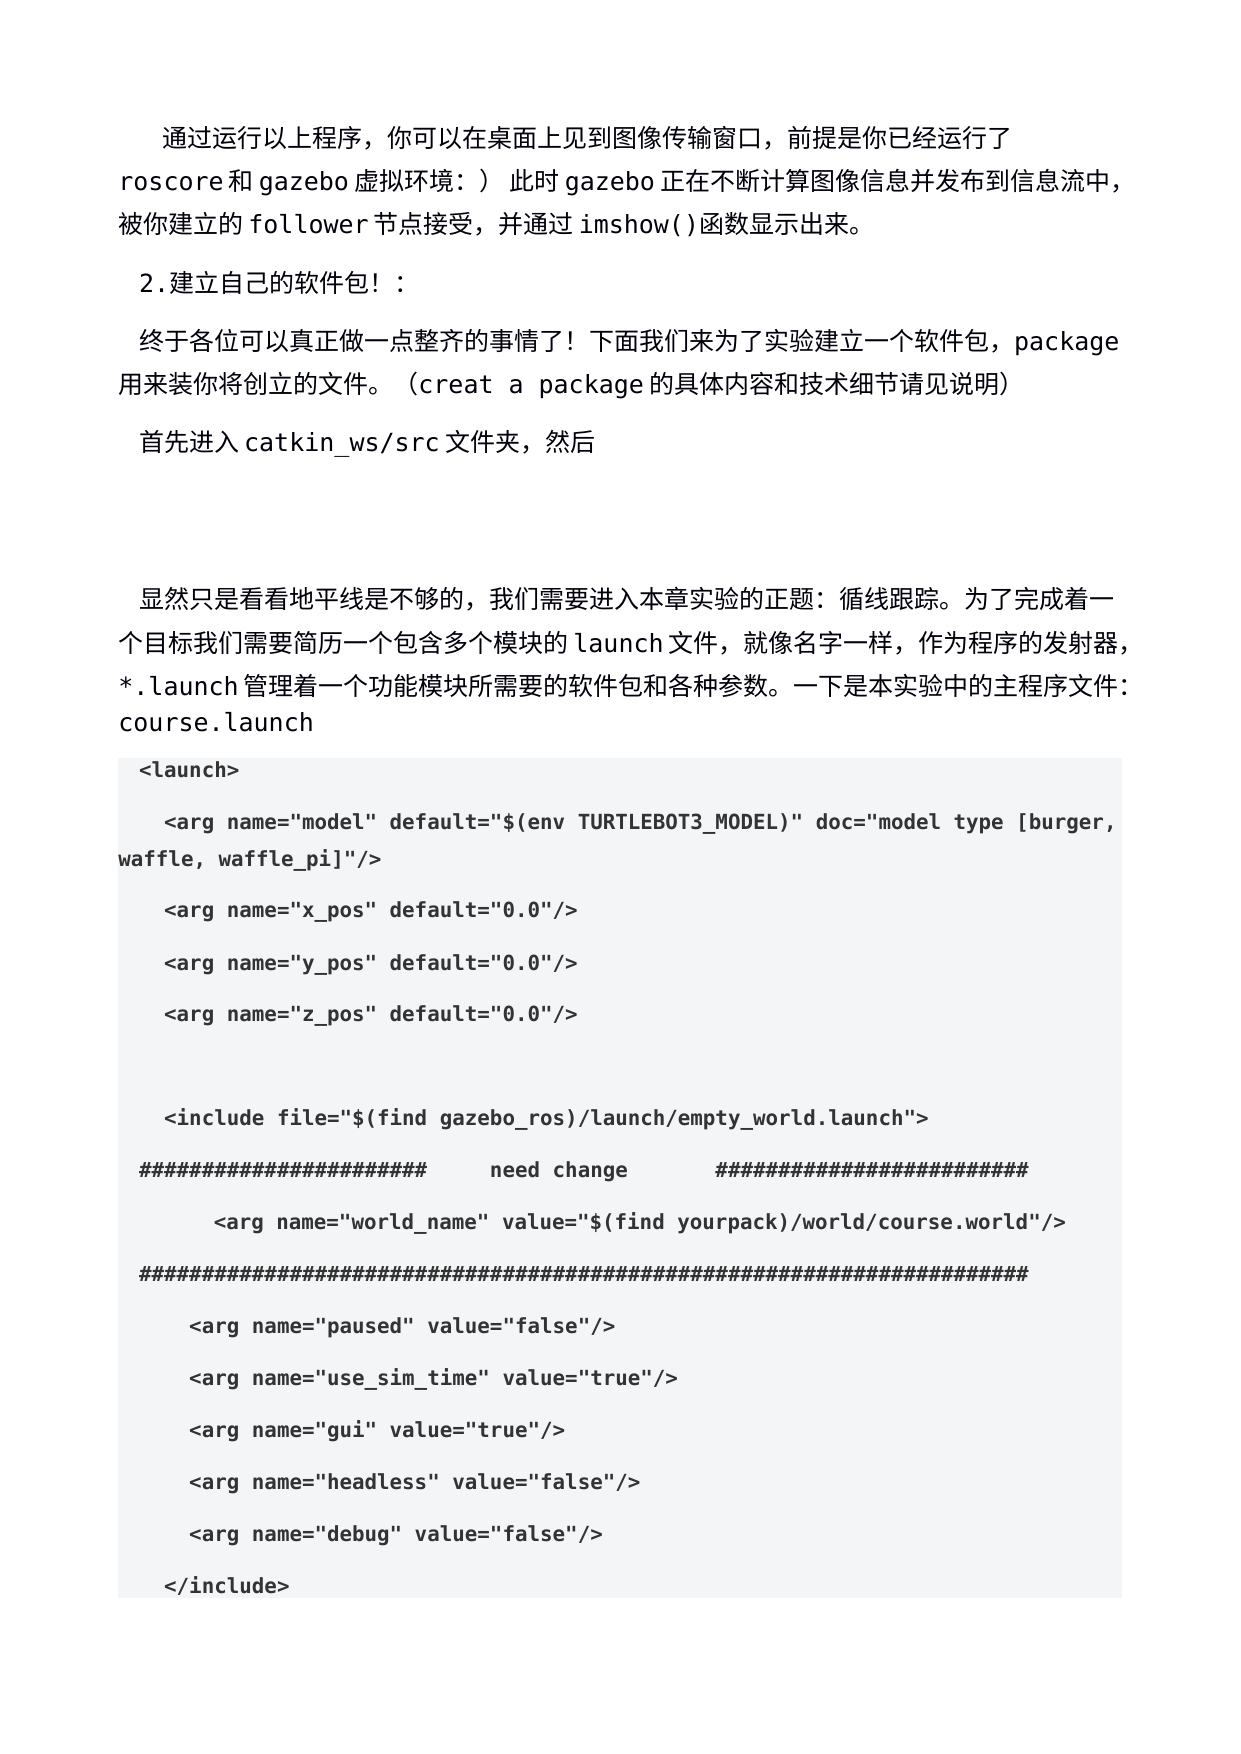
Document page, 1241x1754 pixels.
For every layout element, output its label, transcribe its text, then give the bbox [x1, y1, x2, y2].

text <arg name="world_name" value="$(find yourpack)/world/course.world"/> [118, 1210, 1122, 1235]
text <arg name="debug" value="false"/> [118, 1522, 1122, 1547]
text <arg name="use_sim_time" value="true"/> [118, 1366, 1122, 1391]
text ####################### need change ######################### [118, 1158, 1122, 1183]
text 通过运行以上程序，你可以在桌面上见到图像传输窗口，前提是你已经运行了roscore和gazebo虚拟环境：） 此时gazebo正在不断计算图像信息并发布到信息流中，被你建立的follower节点接受，并通过imshow()函数显示出来。 [118, 118, 1122, 241]
text <arg name="z_pos" default="0.0"/> [118, 1002, 1122, 1027]
text <arg name="headless" value="false"/> [118, 1470, 1122, 1494]
text <arg name="gui" value="true"/> [118, 1418, 1122, 1443]
text <launch> [118, 758, 1122, 782]
text 终于各位可以真正做一点整齐的事情了！下面我们来为了实验建立一个软件包，package用来装你将创立的文件。（creat a package的具体内容和技术细节请见说明） [118, 321, 1122, 401]
text ####################################################################### [118, 1262, 1122, 1287]
text <arg name="model" default="$(env TURTLEBOT3_MODEL)" doc="model type [burger, waffle, waffle_pi]"/> [118, 810, 1122, 871]
text 2.建立自己的软件包！： [118, 263, 1122, 299]
text <arg name="paused" value="false"/> [118, 1314, 1122, 1339]
text 首先进入catkin_ws/src文件夹，然后 [118, 422, 1122, 459]
text </include> [118, 1574, 1122, 1598]
text 显然只是看看地平线是不够的，我们需要进入本章实验的正题：循线跟踪。为了完成着一个目标我们需要简历一个包含多个模块的launch文件，就像名字一样，作为程序的发射器，*.launch管理着一个功能模块所需要的软件包和各种参数。一下是本实验中的主程序文件：course.launch [118, 580, 1122, 738]
text <include file="$(find gazebo_ros)/launch/empty_world.launch"> [118, 1106, 1122, 1131]
text <arg name="x_pos" default="0.0"/> [118, 898, 1122, 923]
text <arg name="y_pos" default="0.0"/> [118, 951, 1122, 975]
